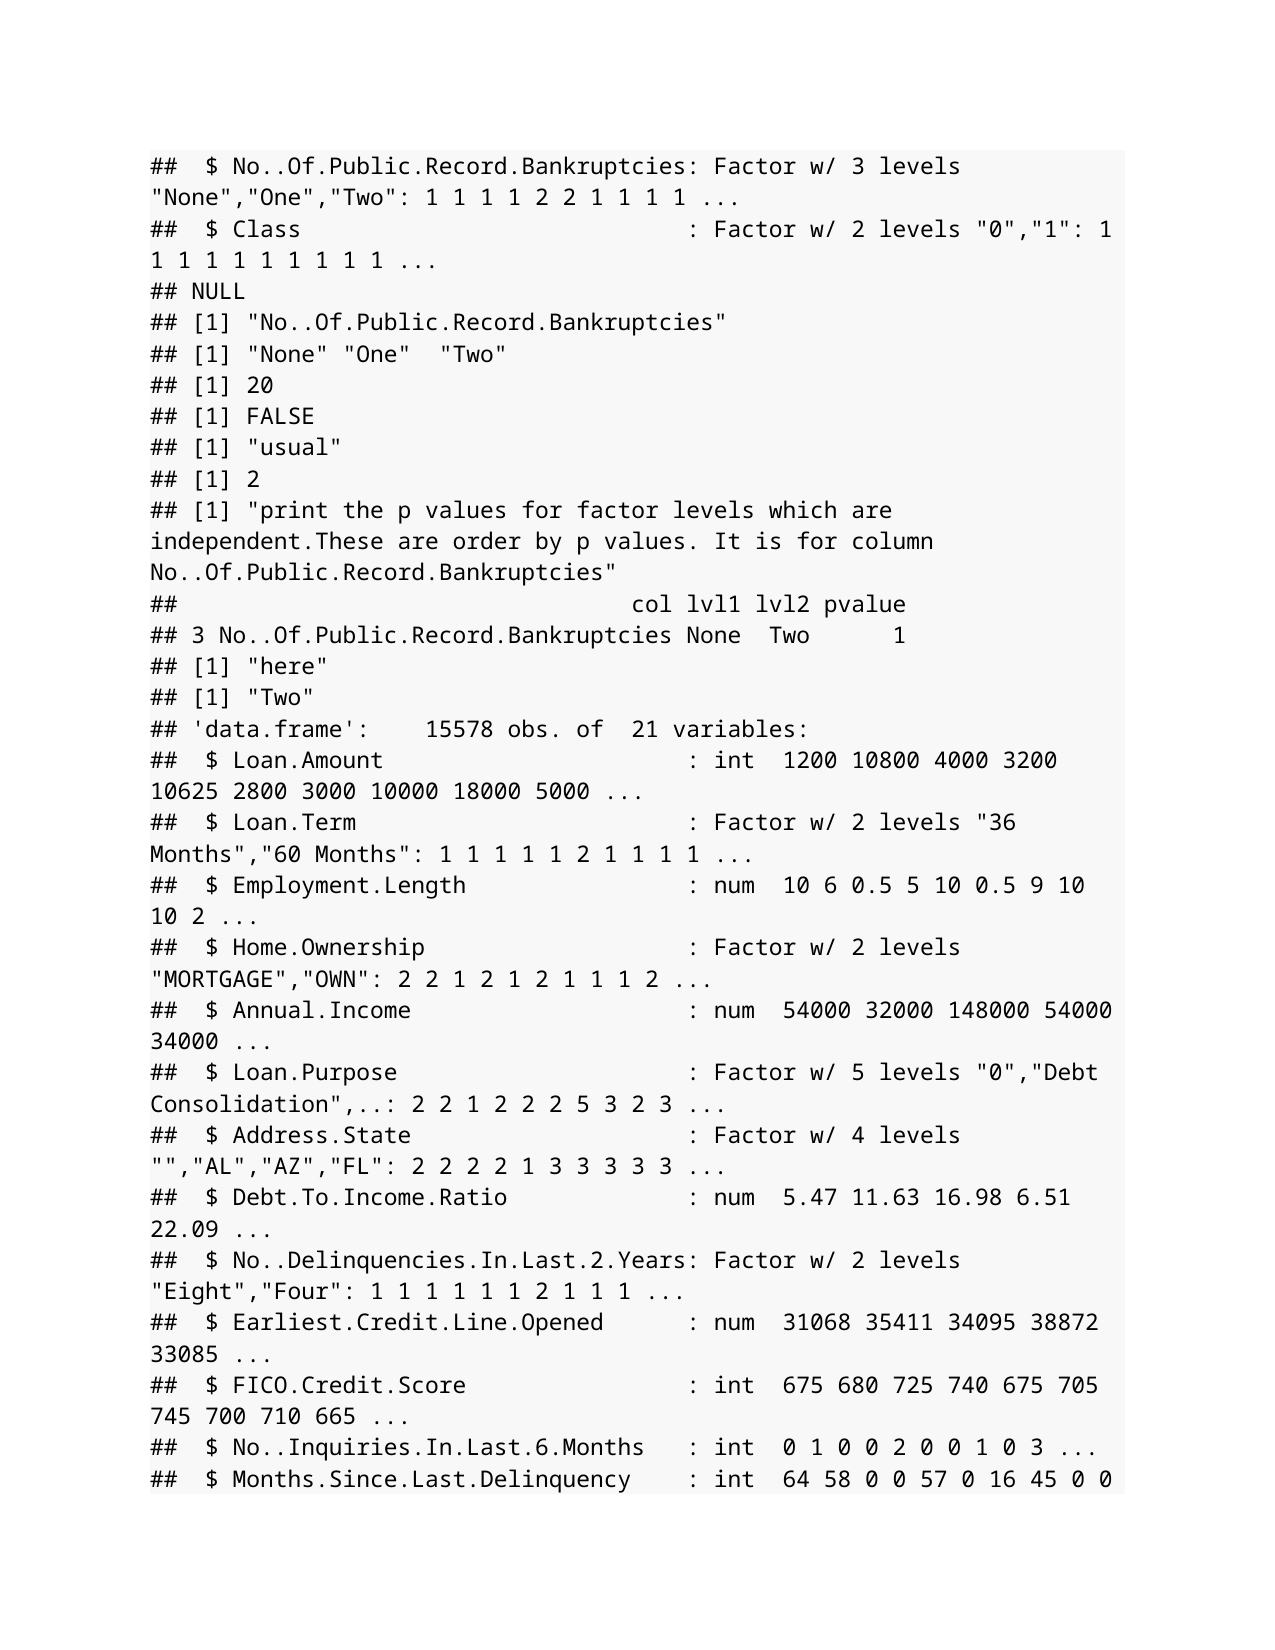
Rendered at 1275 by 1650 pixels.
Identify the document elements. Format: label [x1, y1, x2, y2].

text [150, 150, 1125, 1494]
